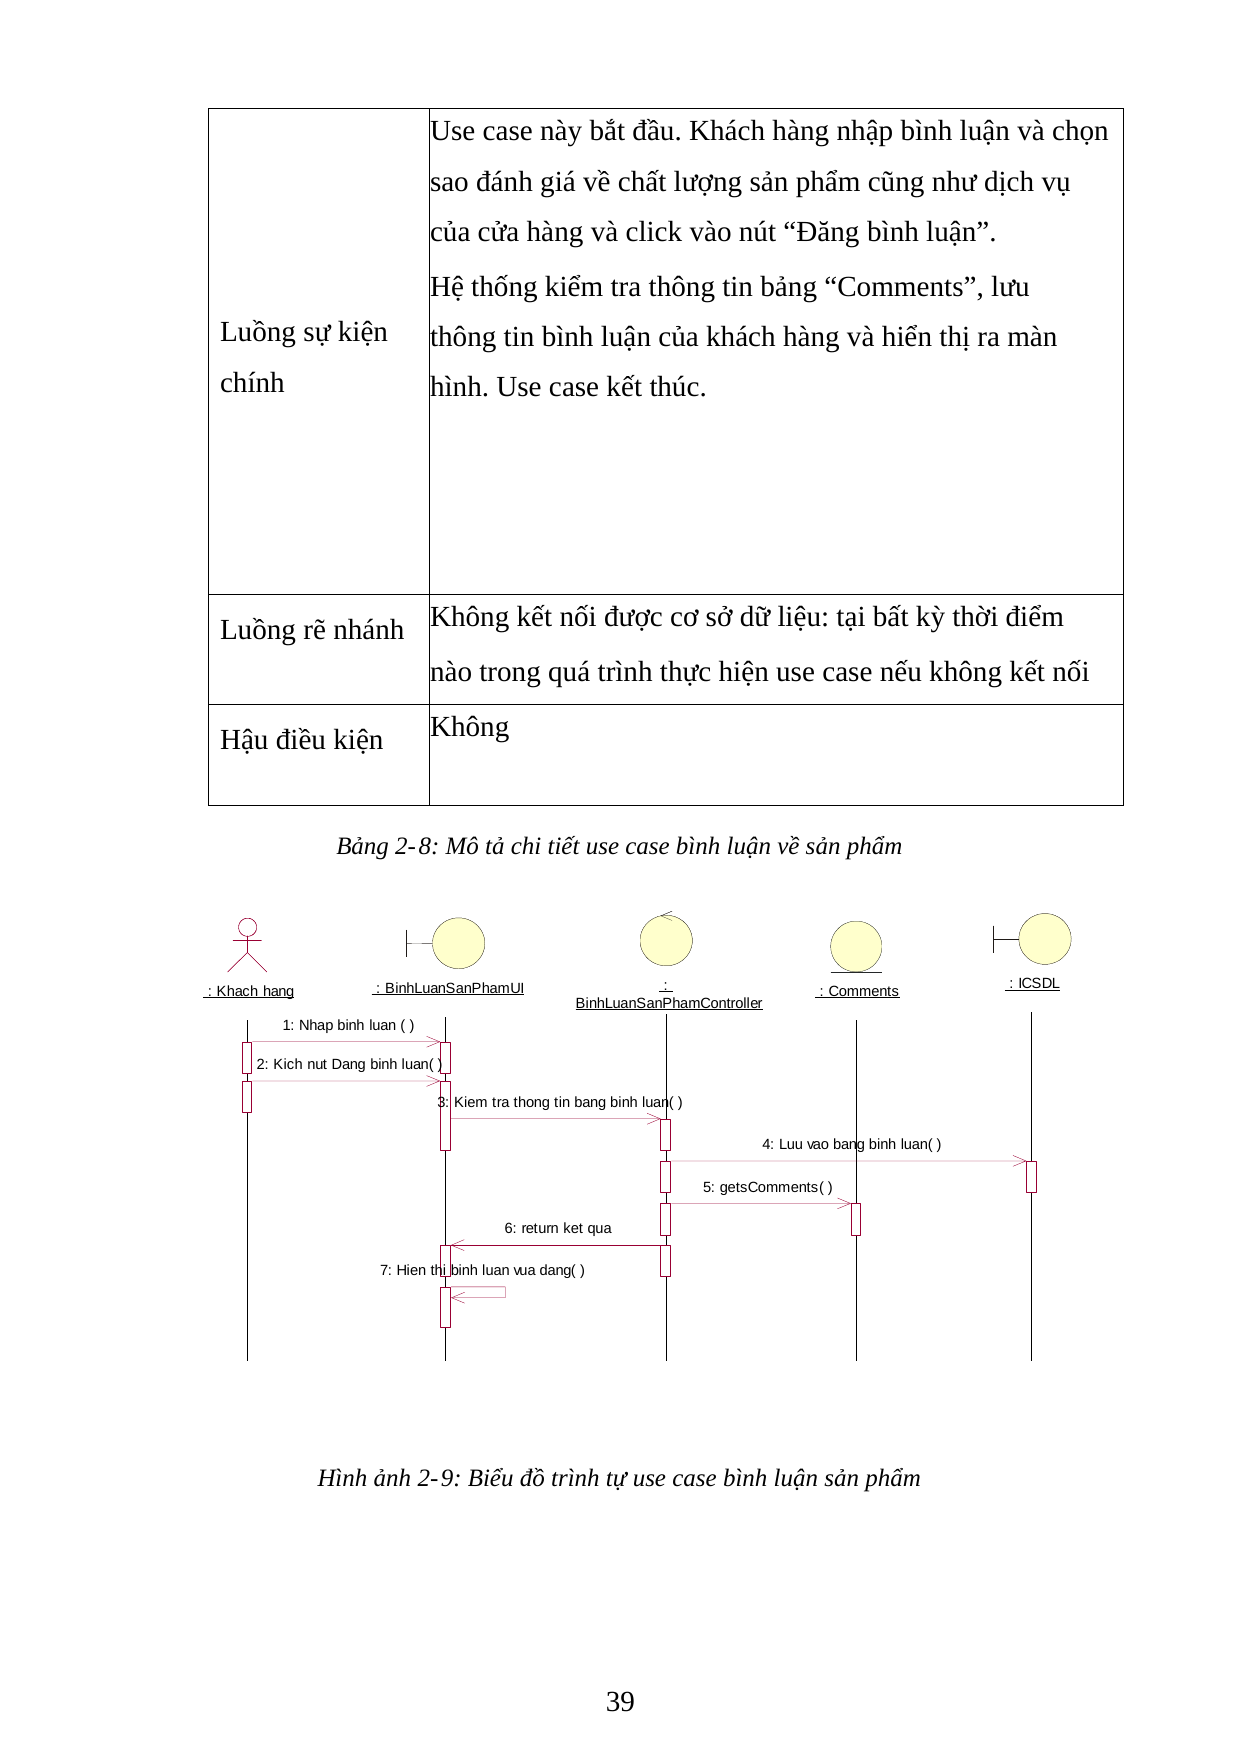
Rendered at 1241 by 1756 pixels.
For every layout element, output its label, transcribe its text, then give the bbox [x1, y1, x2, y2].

table_cell Luồng sự kiện chính [209, 109, 429, 594]
table_cell Luồng rẽ nhánh [209, 595, 429, 704]
table_cell Hậu điều kiện [209, 705, 429, 805]
table_cell Không kết nối được cơ sở dữ liệu: tại bất kỳ thời điểm nào trong quá trình thực hiện use case nếu không kết nối [430, 595, 1123, 704]
table_cell Use case này bắt đầu. Khách hàng nhập bình luận và chọn sao đánh giá về chất lượng sản phẩm cũng như dịch vụ của cửa hàng và click vào nút “Đăng bình luận”. Hệ thống kiểm tra thông tin bảng “Comments”, lưu thông tin bình luận của khách hàng và hiển thị ra màn hình. Use case kết thúc. [430, 109, 1123, 594]
table_cell Không [430, 705, 1123, 805]
